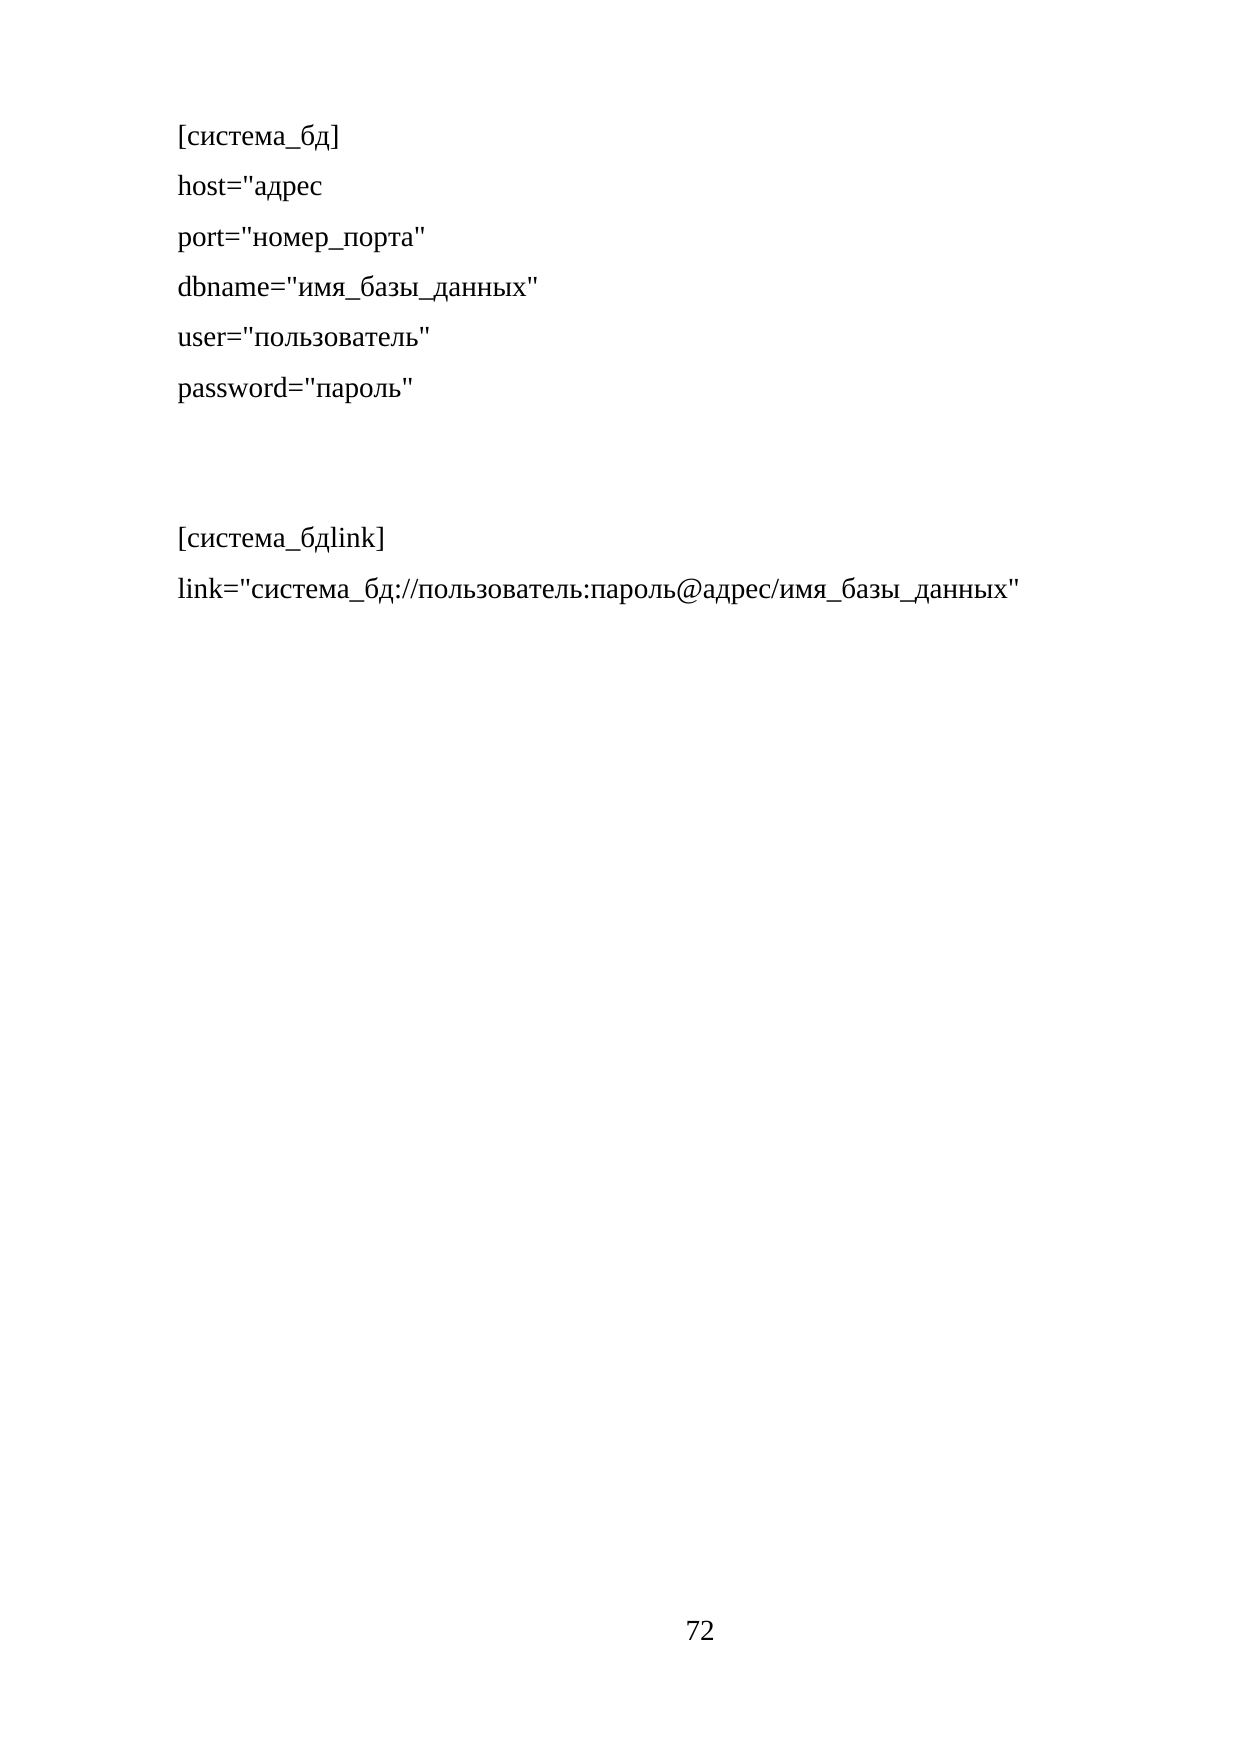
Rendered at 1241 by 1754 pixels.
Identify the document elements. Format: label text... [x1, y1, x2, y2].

text port="номер_порта" [177, 219, 1152, 252]
text user="пользователь" [177, 319, 1152, 353]
text [система_бдlink] [177, 521, 1152, 554]
text password="пароль" [177, 370, 1152, 403]
text host="адрес [177, 168, 1152, 202]
text [система_бд] [177, 118, 1152, 152]
text dbname="имя_базы_данных" [177, 269, 1152, 303]
text link="система_бд://пользователь:пароль@адрес/имя_базы_данных" [177, 571, 1152, 604]
